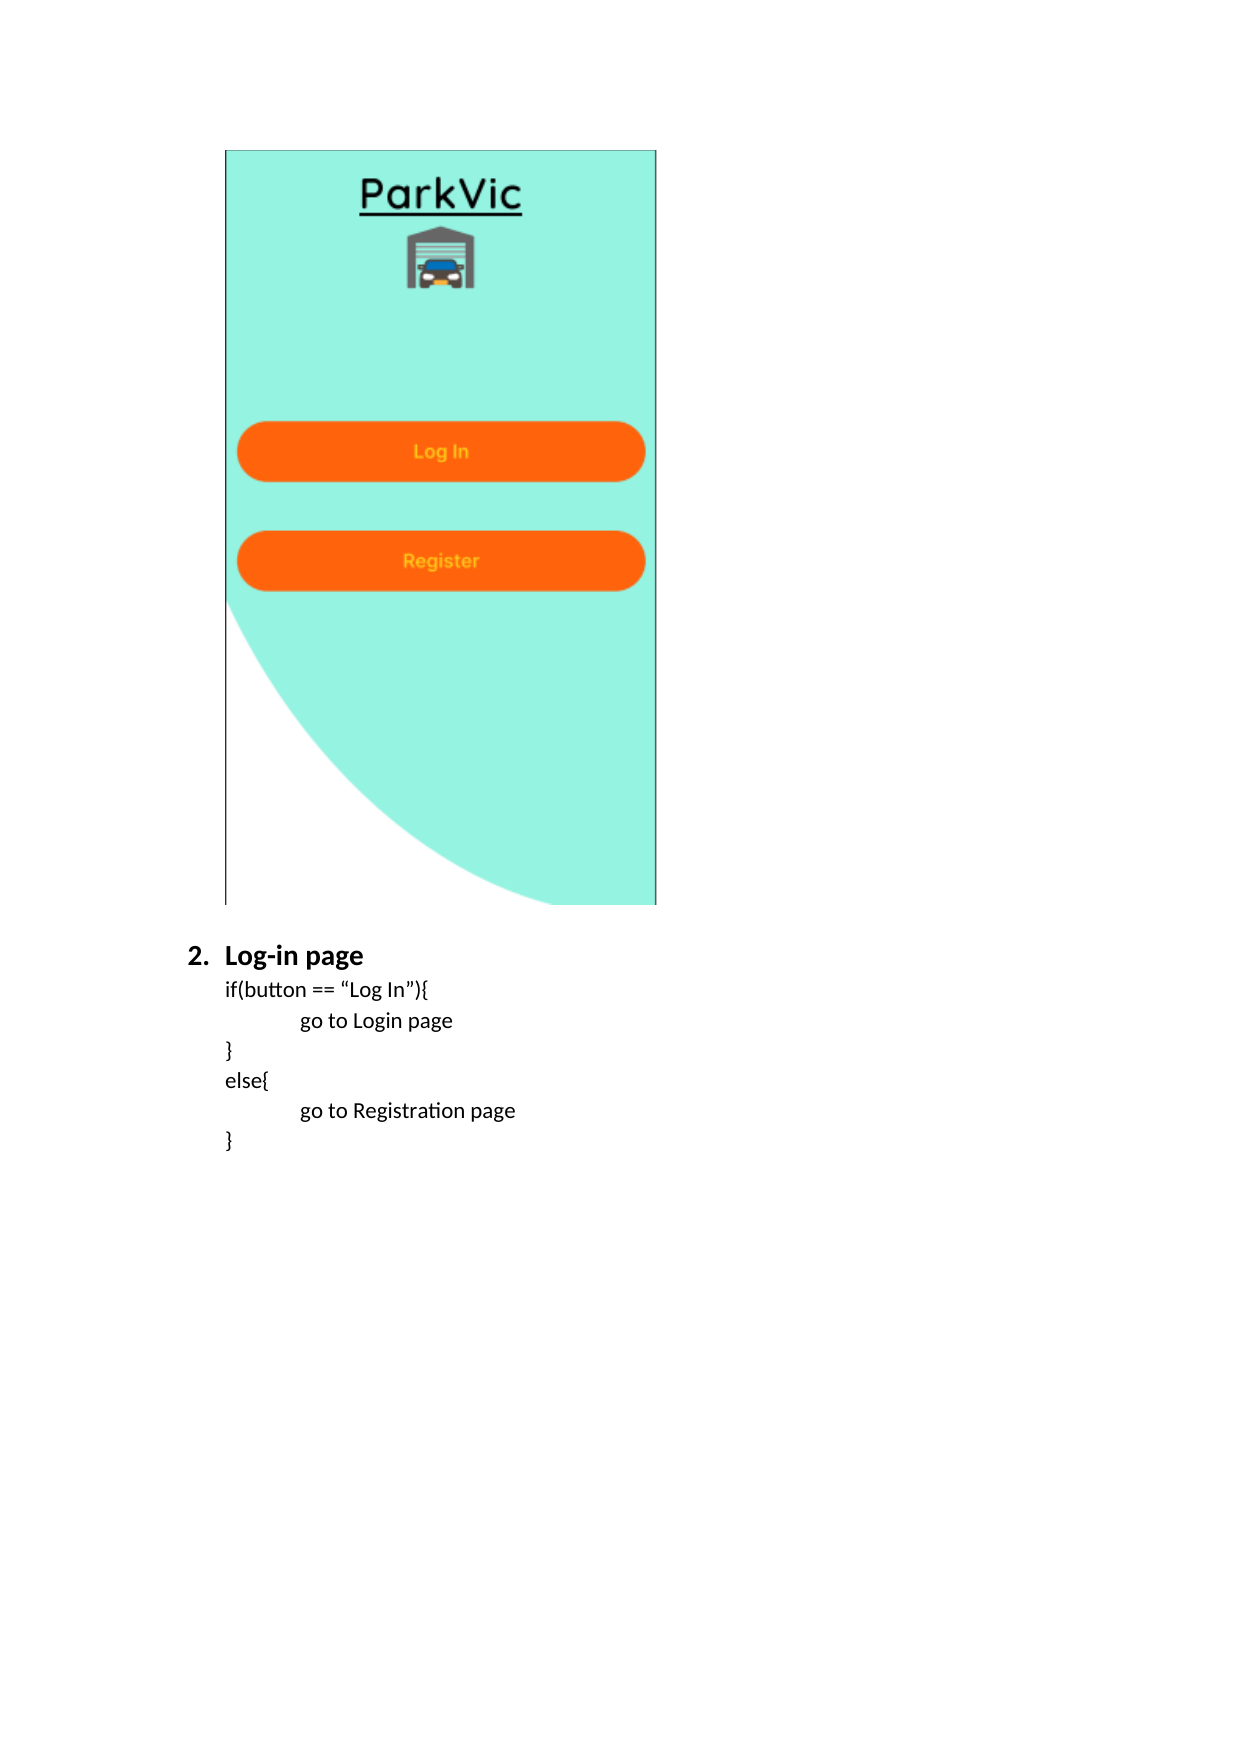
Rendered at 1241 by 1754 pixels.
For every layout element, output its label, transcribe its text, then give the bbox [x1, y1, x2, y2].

list go to Login page [225, 1006, 1090, 1034]
list } [225, 1127, 1090, 1155]
list else{ [225, 1066, 1090, 1094]
picture [225, 150, 657, 905]
list if(button == “Log In”){ [225, 976, 1090, 1004]
list Log-in page [187, 937, 1090, 973]
list } [225, 1036, 1090, 1064]
list go to Registration page [225, 1096, 1090, 1124]
